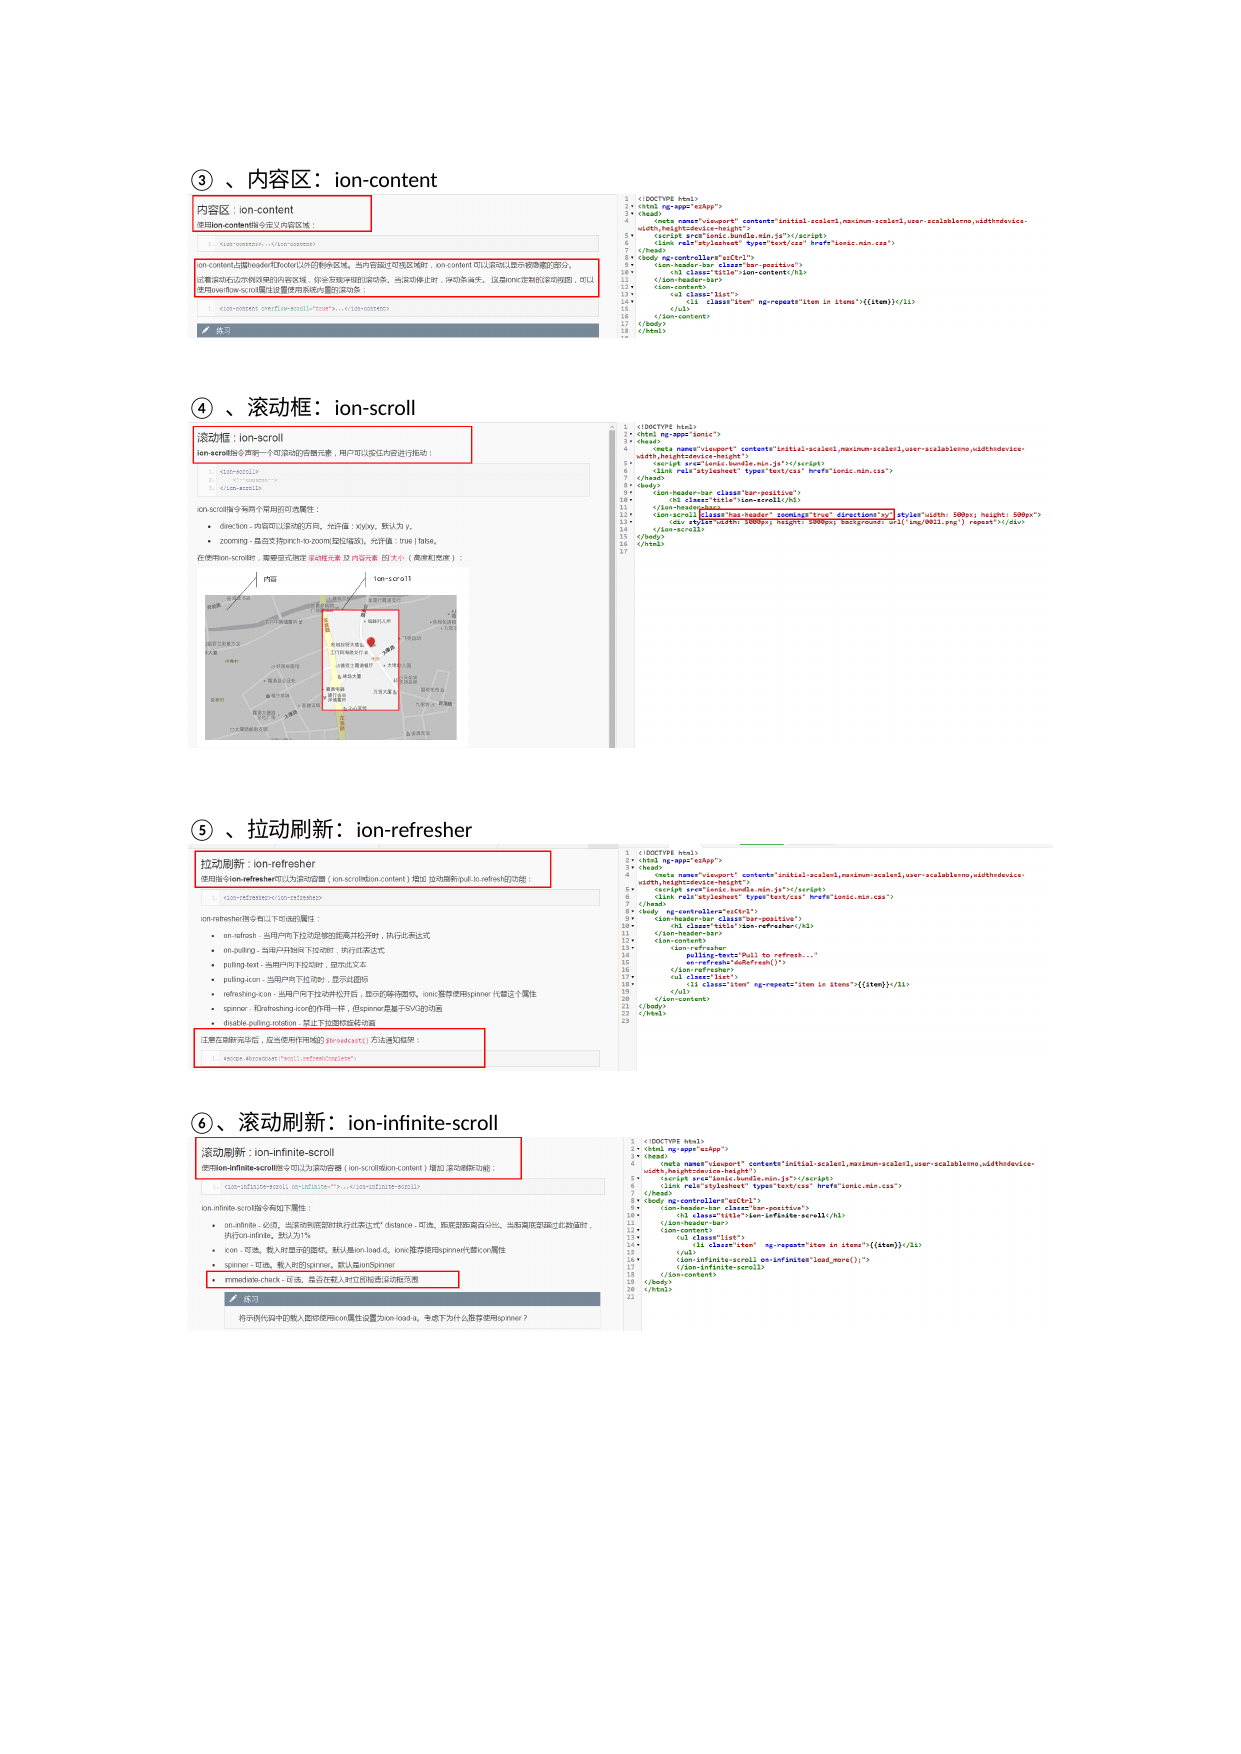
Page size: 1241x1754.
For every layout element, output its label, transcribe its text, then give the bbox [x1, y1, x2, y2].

picture [187, 194, 1053, 338]
picture [187, 844, 1053, 1071]
text ⑥、滚动刷新：ion-infinite-scroll [187, 1104, 1053, 1137]
list 、滚动框：ion-scroll [187, 389, 1053, 422]
list 、内容区：ion-content [187, 162, 1053, 194]
picture [187, 422, 1053, 748]
picture [187, 1137, 1053, 1331]
list 、拉动刷新：ion-refresher [187, 812, 1053, 844]
